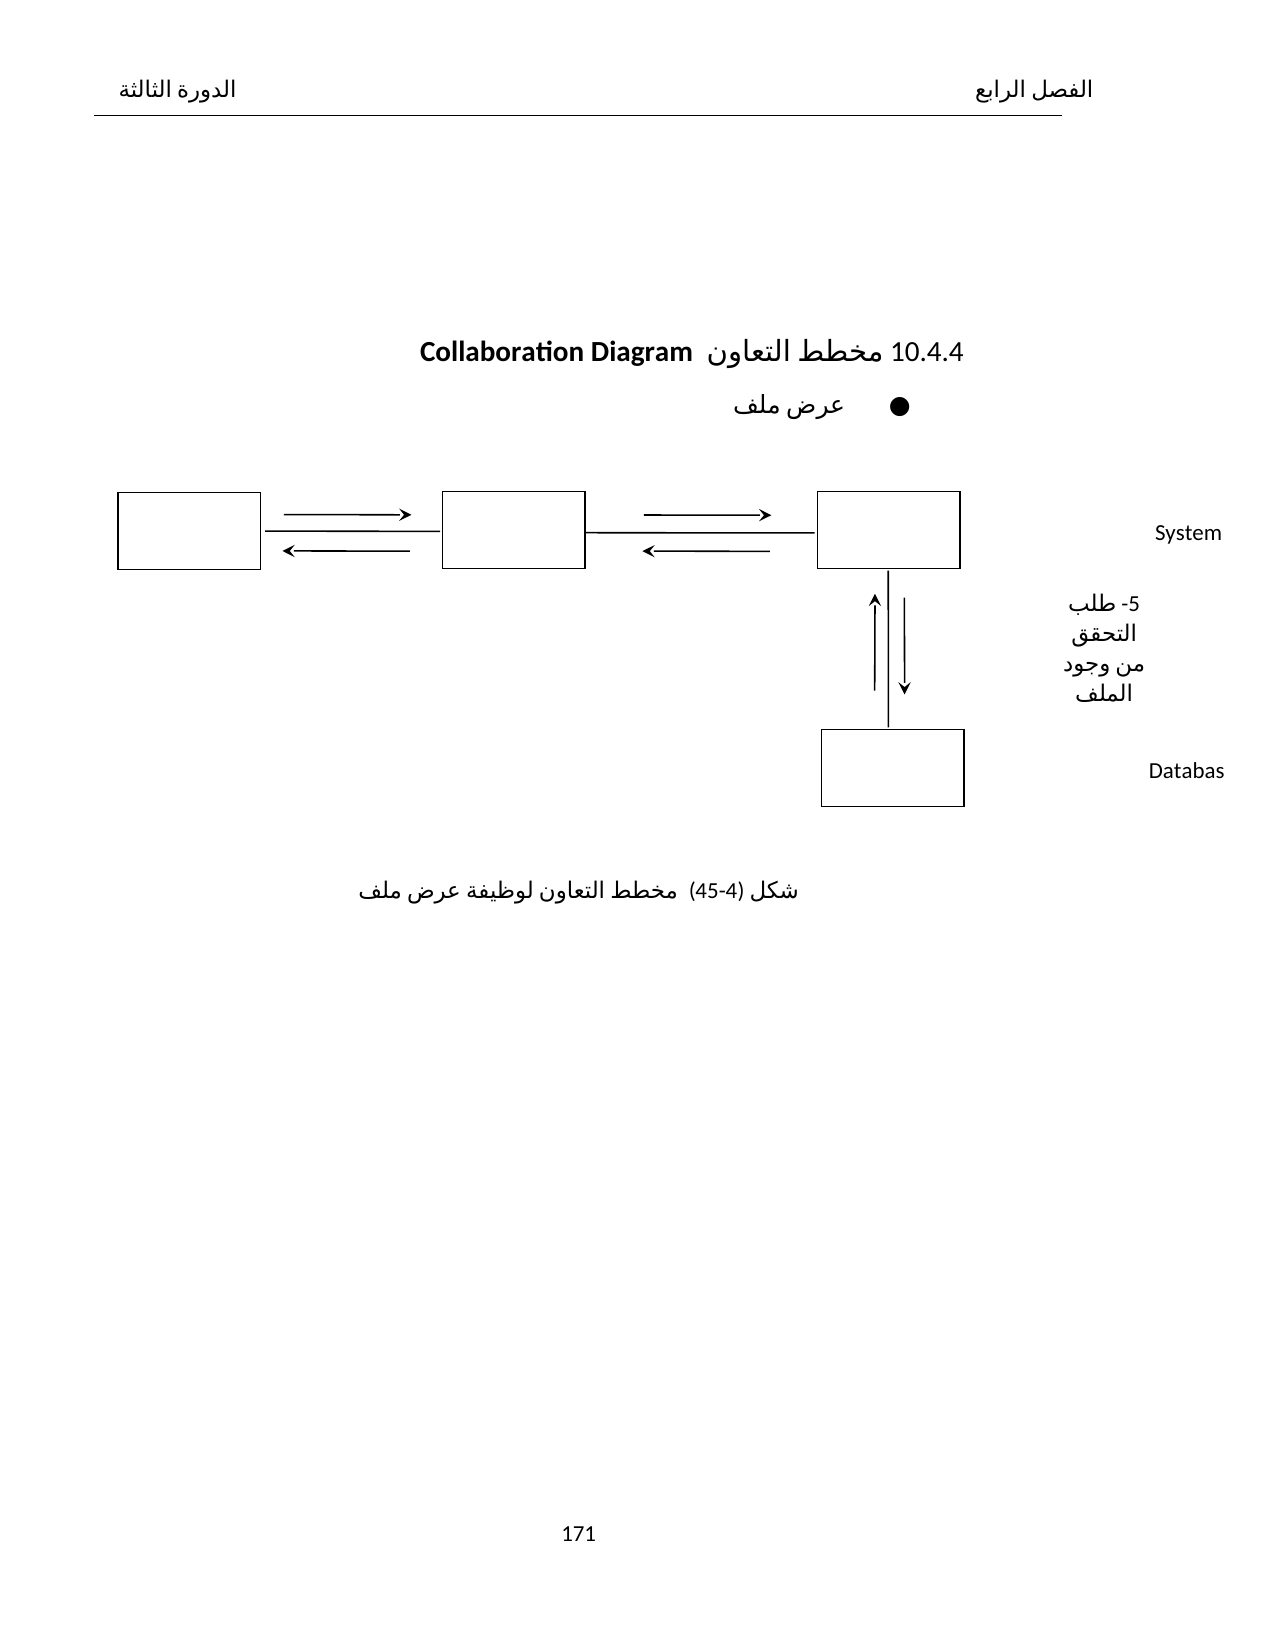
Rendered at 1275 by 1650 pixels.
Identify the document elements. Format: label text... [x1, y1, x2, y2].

text شكل (4-45) مخطط التعاون لوظيفة عرض ملف [118, 876, 1039, 904]
subtitle 10.4.4 مخطط التعاون Collaboration Diagram [118, 333, 964, 369]
list عرض ملف [118, 376, 889, 427]
